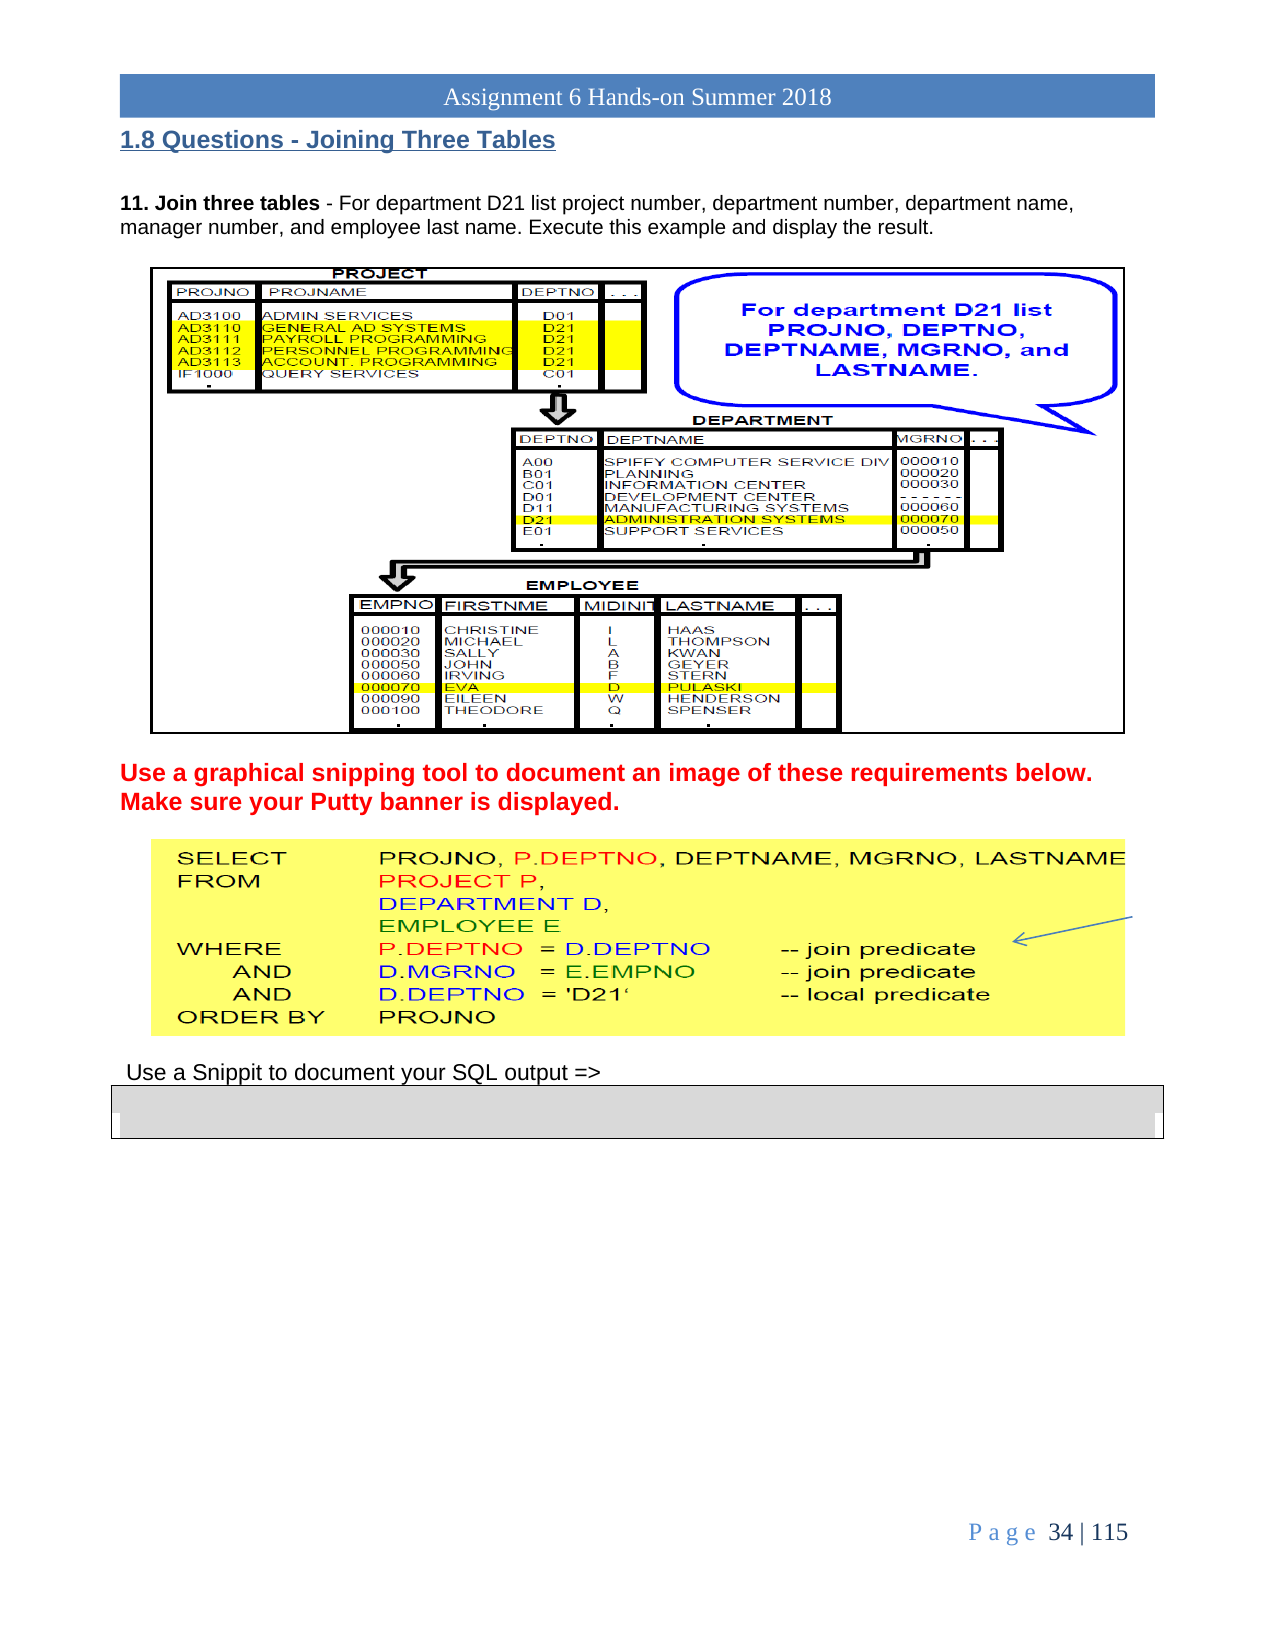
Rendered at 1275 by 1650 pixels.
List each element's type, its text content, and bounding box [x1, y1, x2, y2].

picture [153, 269, 1123, 732]
subtitle 1.8 Questions - Joining Three Tables [120, 118, 1155, 154]
text Use a Snippit to document your SQL output => [120, 1059, 1155, 1085]
text 11. Join three tables - For department D21 list project number, department number, department name, manager number, and employee last name. Execute this example and display the result. [120, 191, 1155, 238]
picture [150, 839, 1125, 1036]
text Make sure your Putty banner is displayed. [120, 787, 1155, 816]
text Use a graphical snipping tool to document an image of these requirements below. [120, 758, 1155, 787]
